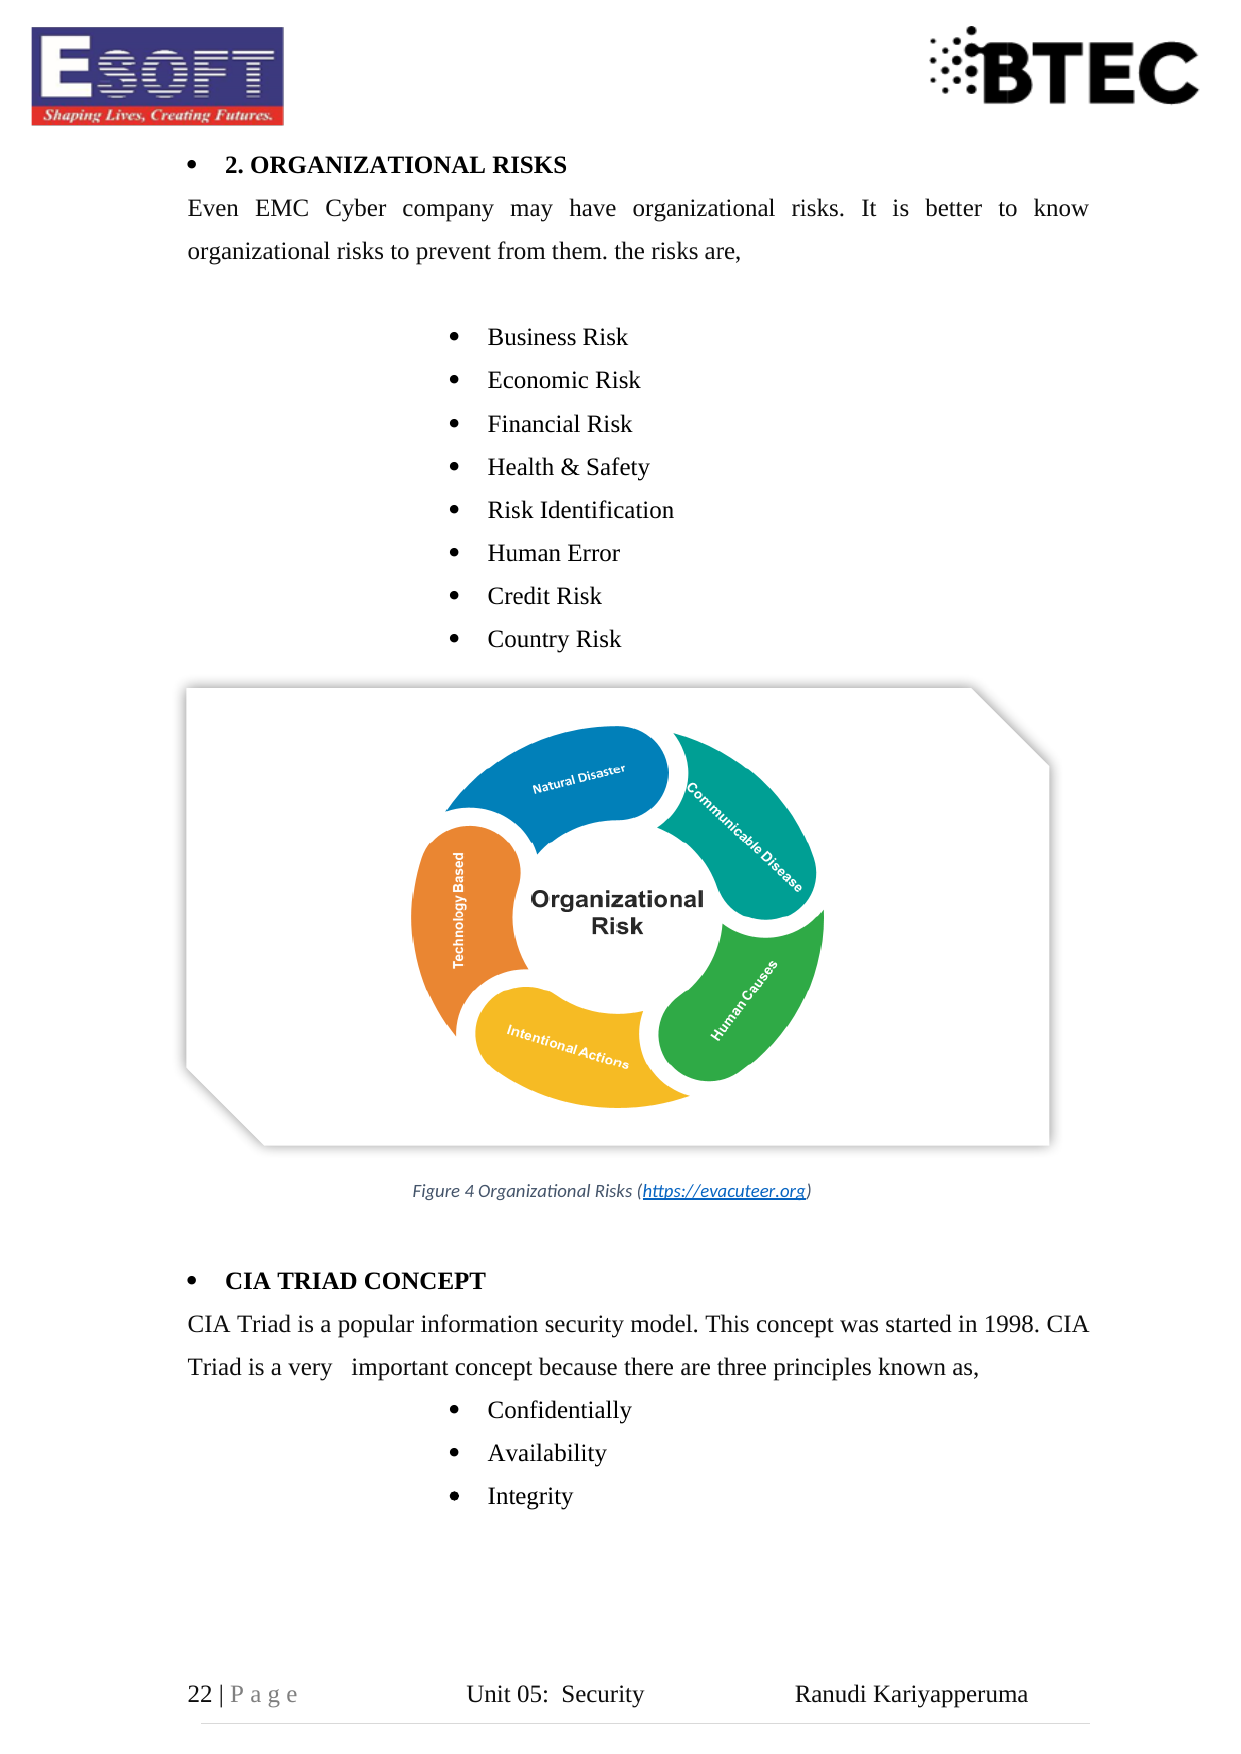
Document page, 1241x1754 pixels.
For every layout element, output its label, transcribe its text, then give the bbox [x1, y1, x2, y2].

list Human Error [450, 538, 1090, 567]
picture [201, 703, 1034, 1131]
list Business Risk [450, 322, 1090, 351]
subtitle CIA Triad Concept [187, 1266, 1090, 1294]
list Health & Safety [450, 452, 1090, 481]
list Financial Risk [450, 409, 1090, 437]
text Even EMC Cyber company may have organizational risks. It is better to know organizational risks to prevent from them. the risks are, [187, 193, 1090, 265]
list Credit Risk [450, 581, 1090, 610]
list Integrity [450, 1481, 1090, 1510]
picture [31, 26, 1204, 128]
subtitle 2. Organizational Risks [187, 150, 1090, 179]
list Risk Identification [450, 495, 1090, 524]
list Economic Risk [450, 366, 1090, 394]
list Confidentially [450, 1395, 1090, 1424]
list Availability [450, 1438, 1090, 1467]
text CIA Triad is a popular information security model. This concept was started in 1998. CIA Triad is a very important concept because there are three principles known as, [187, 1309, 1090, 1381]
list Country Risk [450, 624, 1090, 653]
